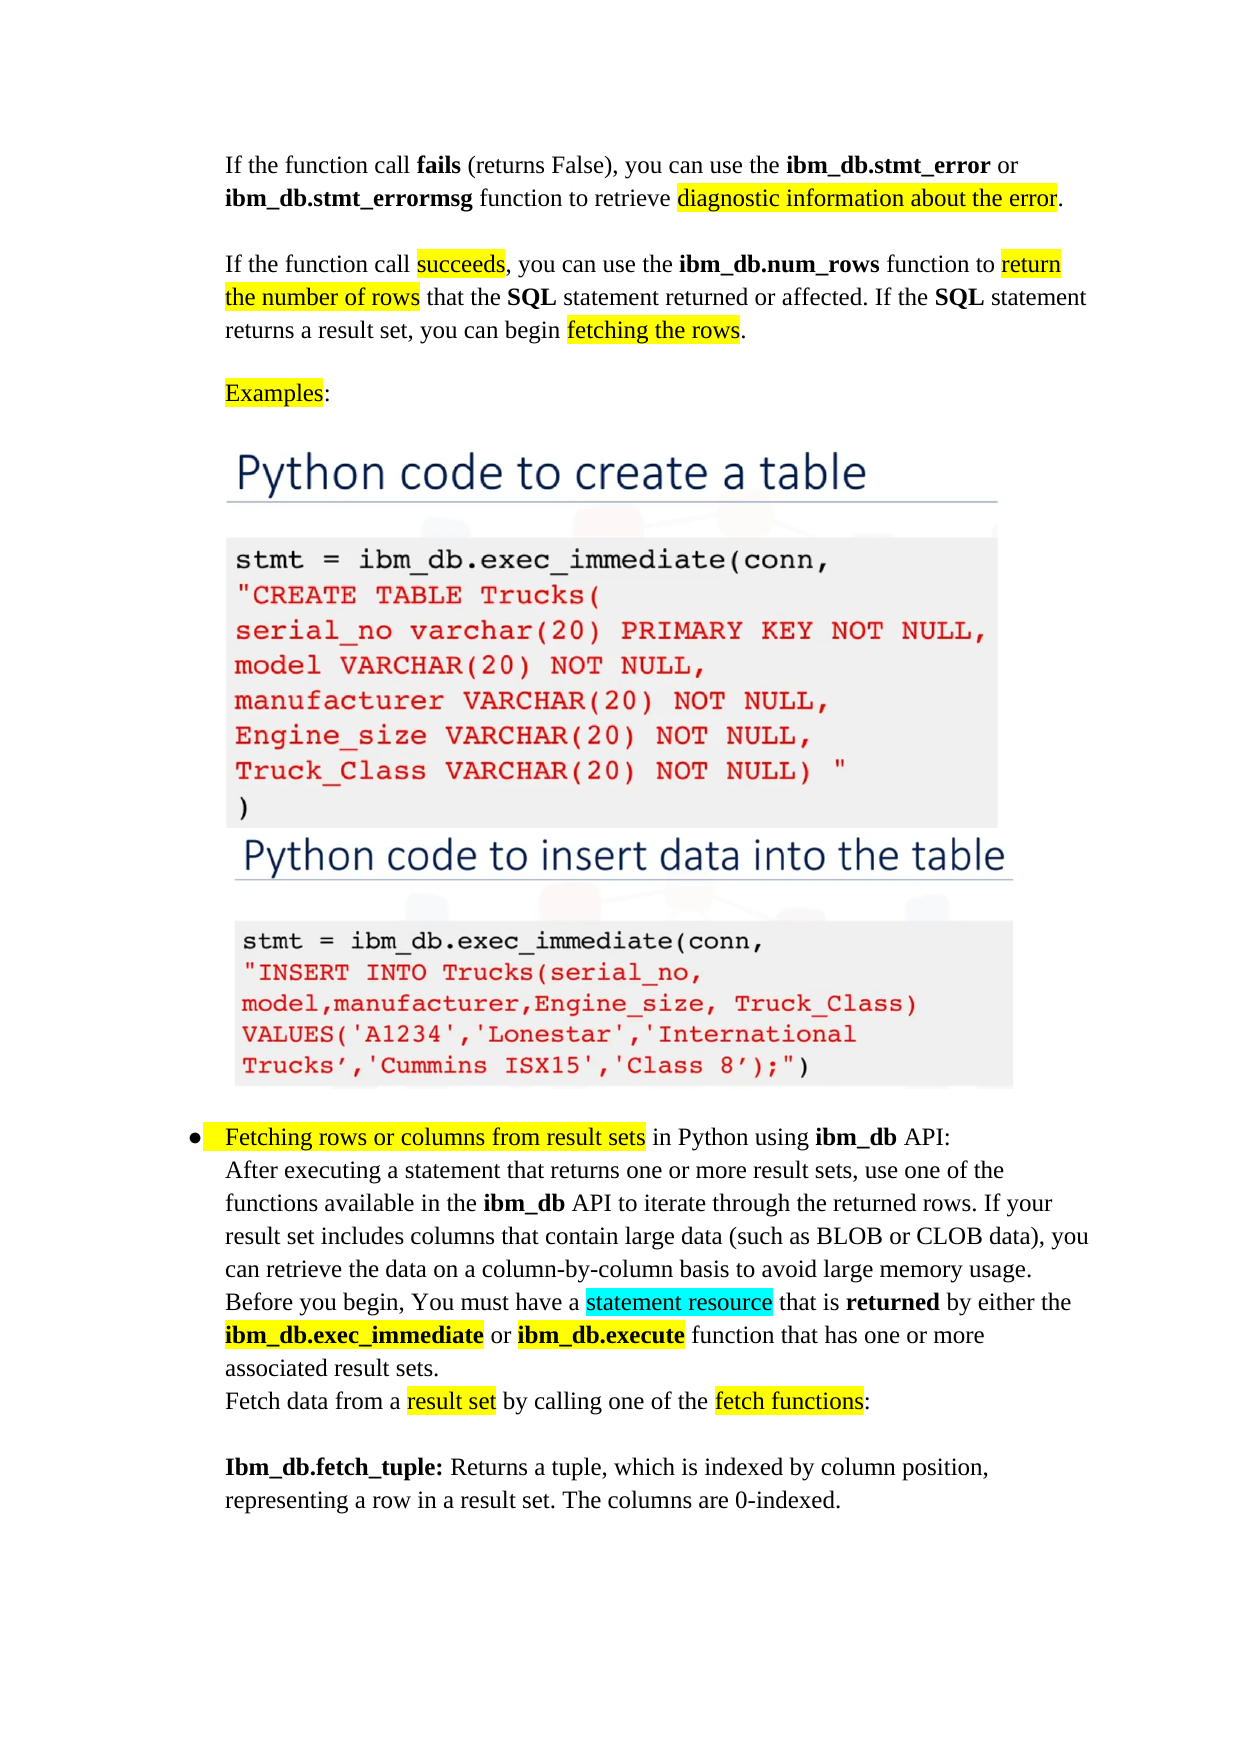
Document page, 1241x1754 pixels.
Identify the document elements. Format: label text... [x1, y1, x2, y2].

picture [225, 831, 1014, 1089]
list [187, 150, 1090, 212]
picture [225, 443, 998, 828]
text If the function call succeeds, you can use the ibm_db.num_rows function to return the number of rows that the SQL statement returned or affected. If the SQL statement returns a result set, you can begin fetching the rows. [225, 249, 1090, 374]
list Fetching rows or columns from result sets in Python using ibm_db API: After executing a statement that returns one or more result sets, use one of the functions available in the ibm_db API to iterate through the returned rows. If your result set includes columns that contain large data (such as BLOB or CLOB data), you can retrieve the data on a column-by-column basis to avoid large memory usage. Before you begin, You must have a statement resource that is returned by either the ibm_db.exec_immediate or ibm_db.execute function that has one or more associated result sets. Fetch data from a result set by calling one of the fetch functions: Ibm_db.fetch_tuple: Returns a tuple, which is indexed by column position, representing a row in a result set. The columns are 0-indexed. [187, 1122, 1090, 1544]
